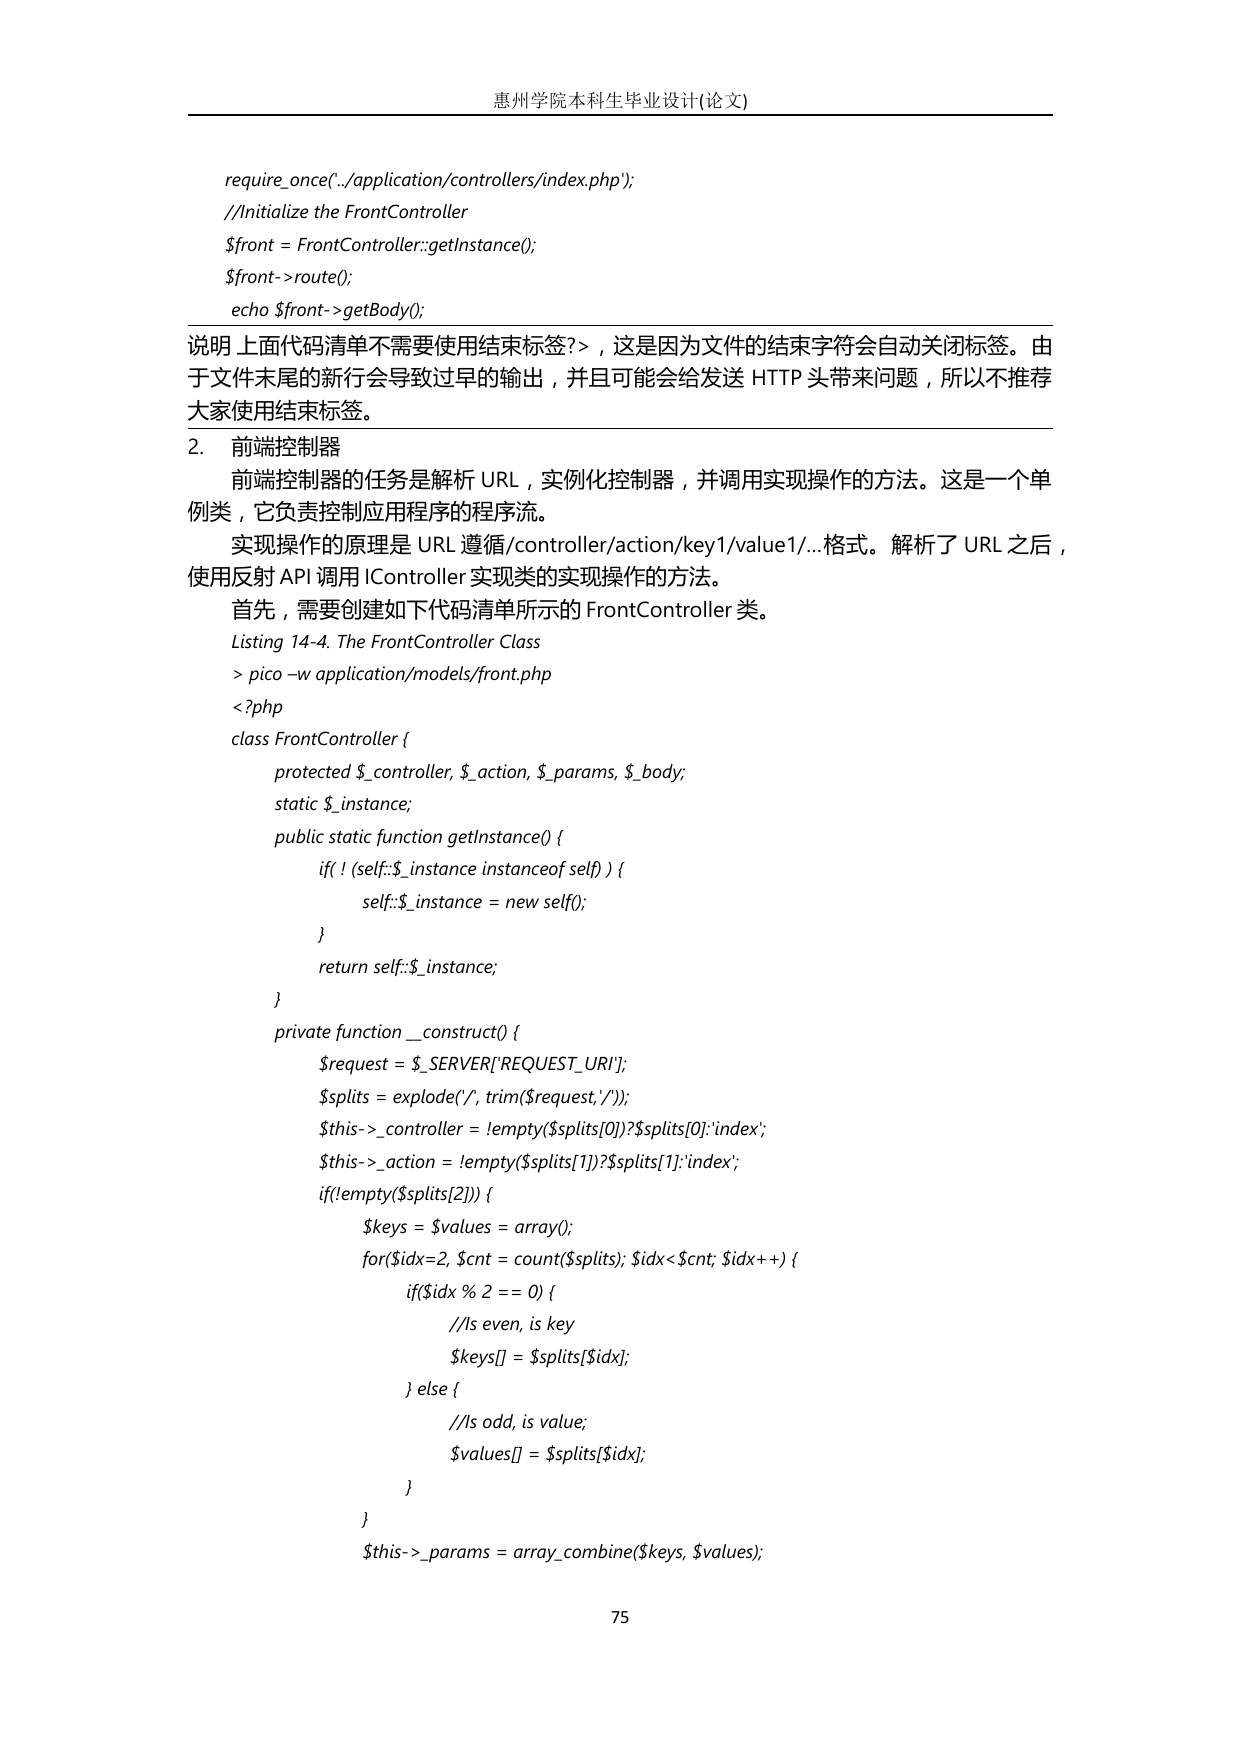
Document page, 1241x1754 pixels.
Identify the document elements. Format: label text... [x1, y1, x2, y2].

text self::$_instance = new self(); [319, 884, 1053, 917]
list 前端控制器 [187, 429, 1053, 462]
text } else { [362, 1372, 1053, 1404]
text return self::$_instance; [275, 949, 1053, 982]
text 首先，需要创建如下代码清单所示的FrontController类。 [187, 592, 1053, 624]
list require_once('../application/controllers/index.php'); [187, 162, 1053, 194]
text class FrontController { [231, 722, 1053, 754]
text 实现操作的原理是URL遵循/controller/action/key1/value1/…格式。解析了URL之后，使用反射API调用IController实现类的实现操作的方法。 [187, 527, 1053, 592]
text 前端控制器的任务是解析URL，实例化控制器，并调用实现操作的方法。这是一个单例类，它负责控制应用程序的程序流。 [187, 462, 1053, 527]
text $request = $_SERVER['REQUEST_URI']; [275, 1047, 1053, 1079]
text <?php [231, 689, 1053, 722]
text $this->_controller = !empty($splits[0])?$splits[0]:'index'; [275, 1112, 1053, 1144]
list 说明 上面代码清单不需要使用结束标签?>，这是因为文件的结束字符会自动关闭标签。由于文件末尾的新行会导致过早的输出，并且可能会给发送HTTP头带来问题，所以不推荐大家使用结束标签。 [187, 326, 1053, 429]
text $keys[] = $splits[$idx]; [406, 1339, 1053, 1372]
text //Is even, is key [406, 1307, 1053, 1339]
text Listing 14-4. The FrontController Class [231, 624, 1053, 657]
list echo $front->getBody(); [231, 292, 1053, 324]
text } [231, 982, 1053, 1014]
text } [275, 917, 1053, 949]
text public static function getInstance() { [231, 819, 1053, 852]
text $this->_action = !empty($splits[1])?$splits[1]:'index'; [275, 1144, 1053, 1177]
text if( ! (self::$_instance instanceof self) ) { [275, 852, 1053, 884]
text //Is odd, is value; [406, 1404, 1053, 1437]
text } [362, 1469, 1053, 1502]
text $splits = explode('/', trim($request,'/')); [275, 1079, 1053, 1112]
list //Initialize the FrontController [187, 194, 1053, 227]
text > pico –w application/models/front.php [231, 657, 1053, 689]
list $front = FrontController::getInstance(); [187, 227, 1053, 259]
text protected $_controller, $_action, $_params, $_body; [231, 754, 1053, 787]
text if(!empty($splits[2])) { [275, 1177, 1053, 1209]
text } [319, 1502, 1053, 1534]
text private function __construct() { [231, 1014, 1053, 1047]
list $front->route(); [187, 259, 1053, 292]
text if($idx % 2 == 0) { [362, 1274, 1053, 1307]
text for($idx=2, $cnt = count($splits); $idx<$cnt; $idx++) { [319, 1242, 1053, 1274]
text $values[] = $splits[$idx]; [406, 1437, 1053, 1469]
text static $_instance; [231, 787, 1053, 819]
text $this->_params = array_combine($keys, $values); [319, 1534, 1053, 1567]
text $keys = $values = array(); [319, 1209, 1053, 1242]
